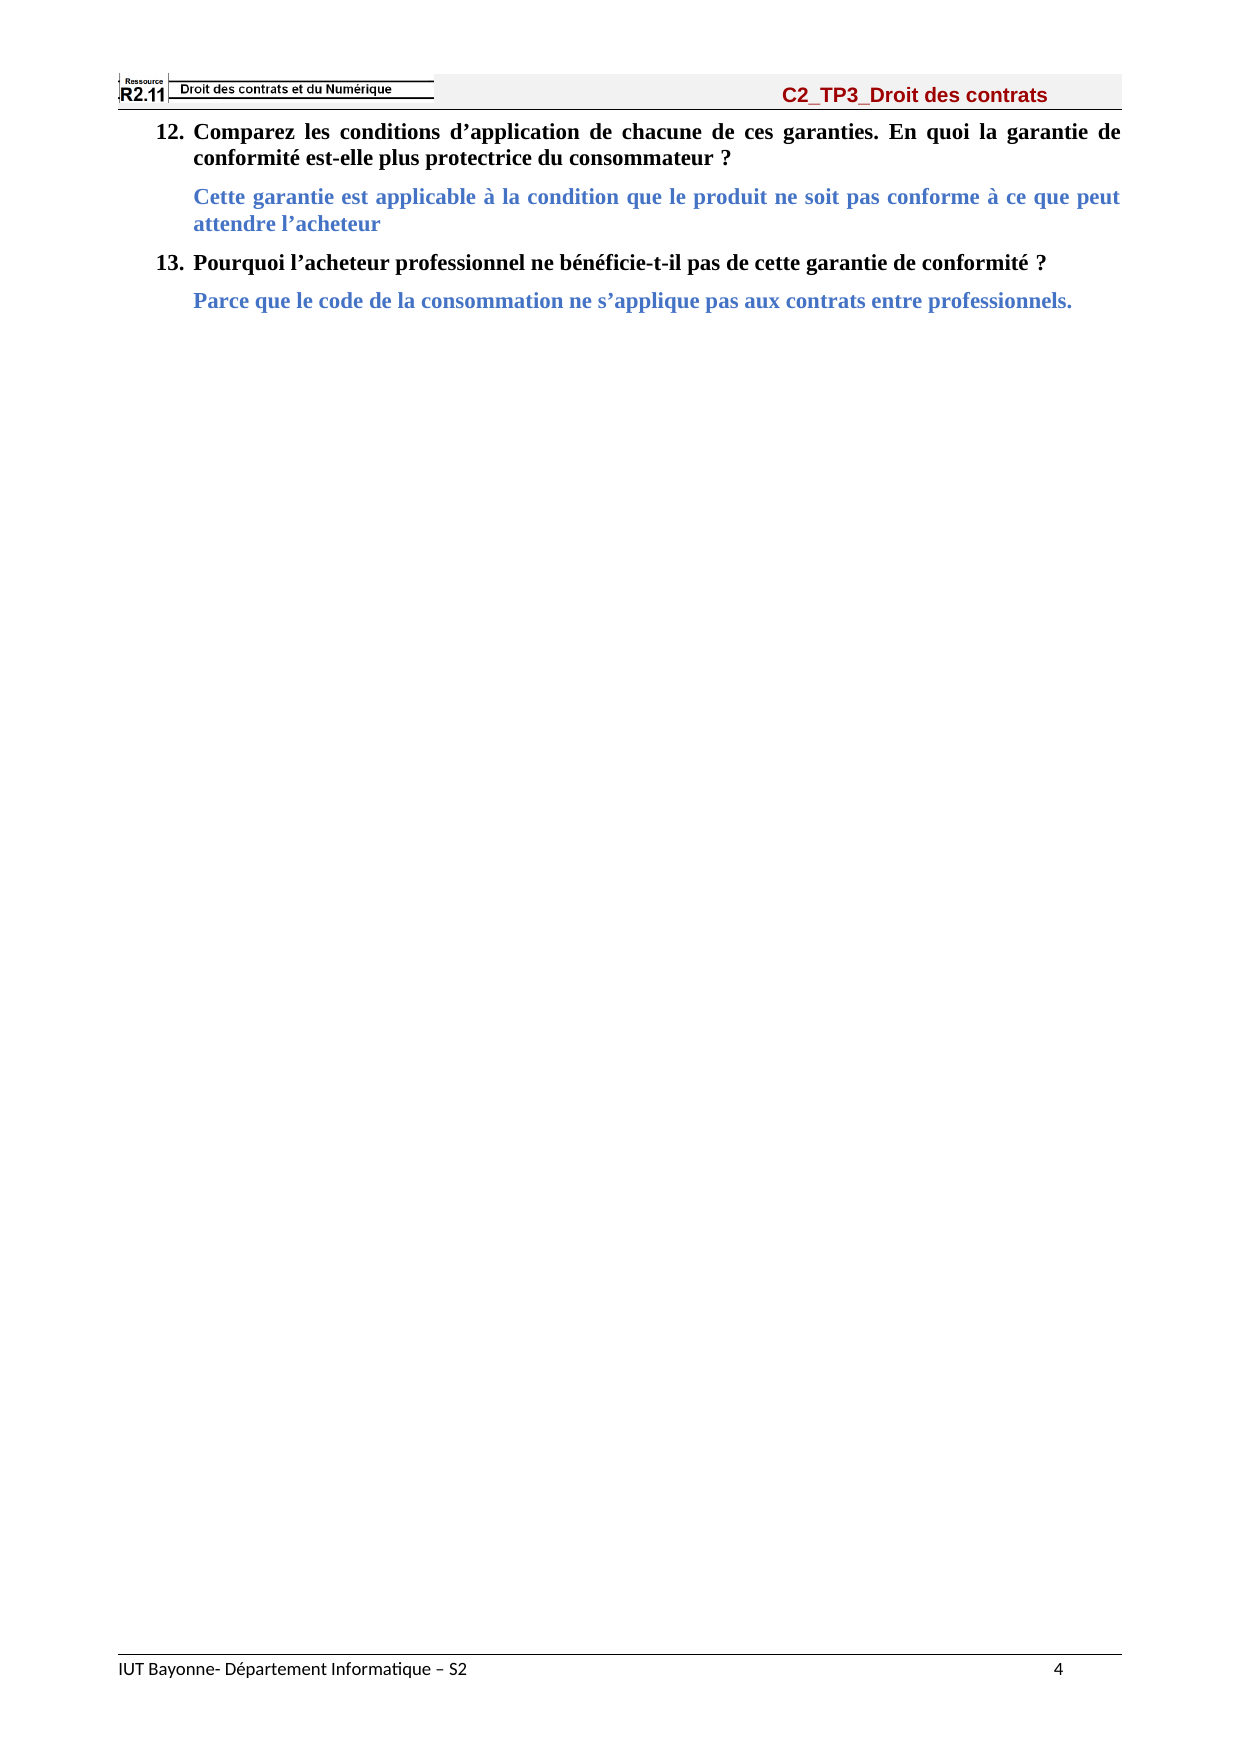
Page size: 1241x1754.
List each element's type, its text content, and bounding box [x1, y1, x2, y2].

list Cette garantie est applicable à la condition que le produit ne soit pas conforme à ce que peut attendre l’acheteur [193, 183, 1122, 236]
list Comparez les conditions d’application de chacune de ces garanties. En quoi la garantie de conformité est-elle plus protectrice du consommateur ? [156, 118, 1122, 171]
list Pourquoi l’acheteur professionnel ne bénéficie-t-il pas de cette garantie de conformité ? [156, 248, 1122, 275]
picture [118, 73, 434, 103]
list Parce que le code de la consommation ne s’applique pas aux contrats entre professionnels. [193, 287, 1122, 314]
